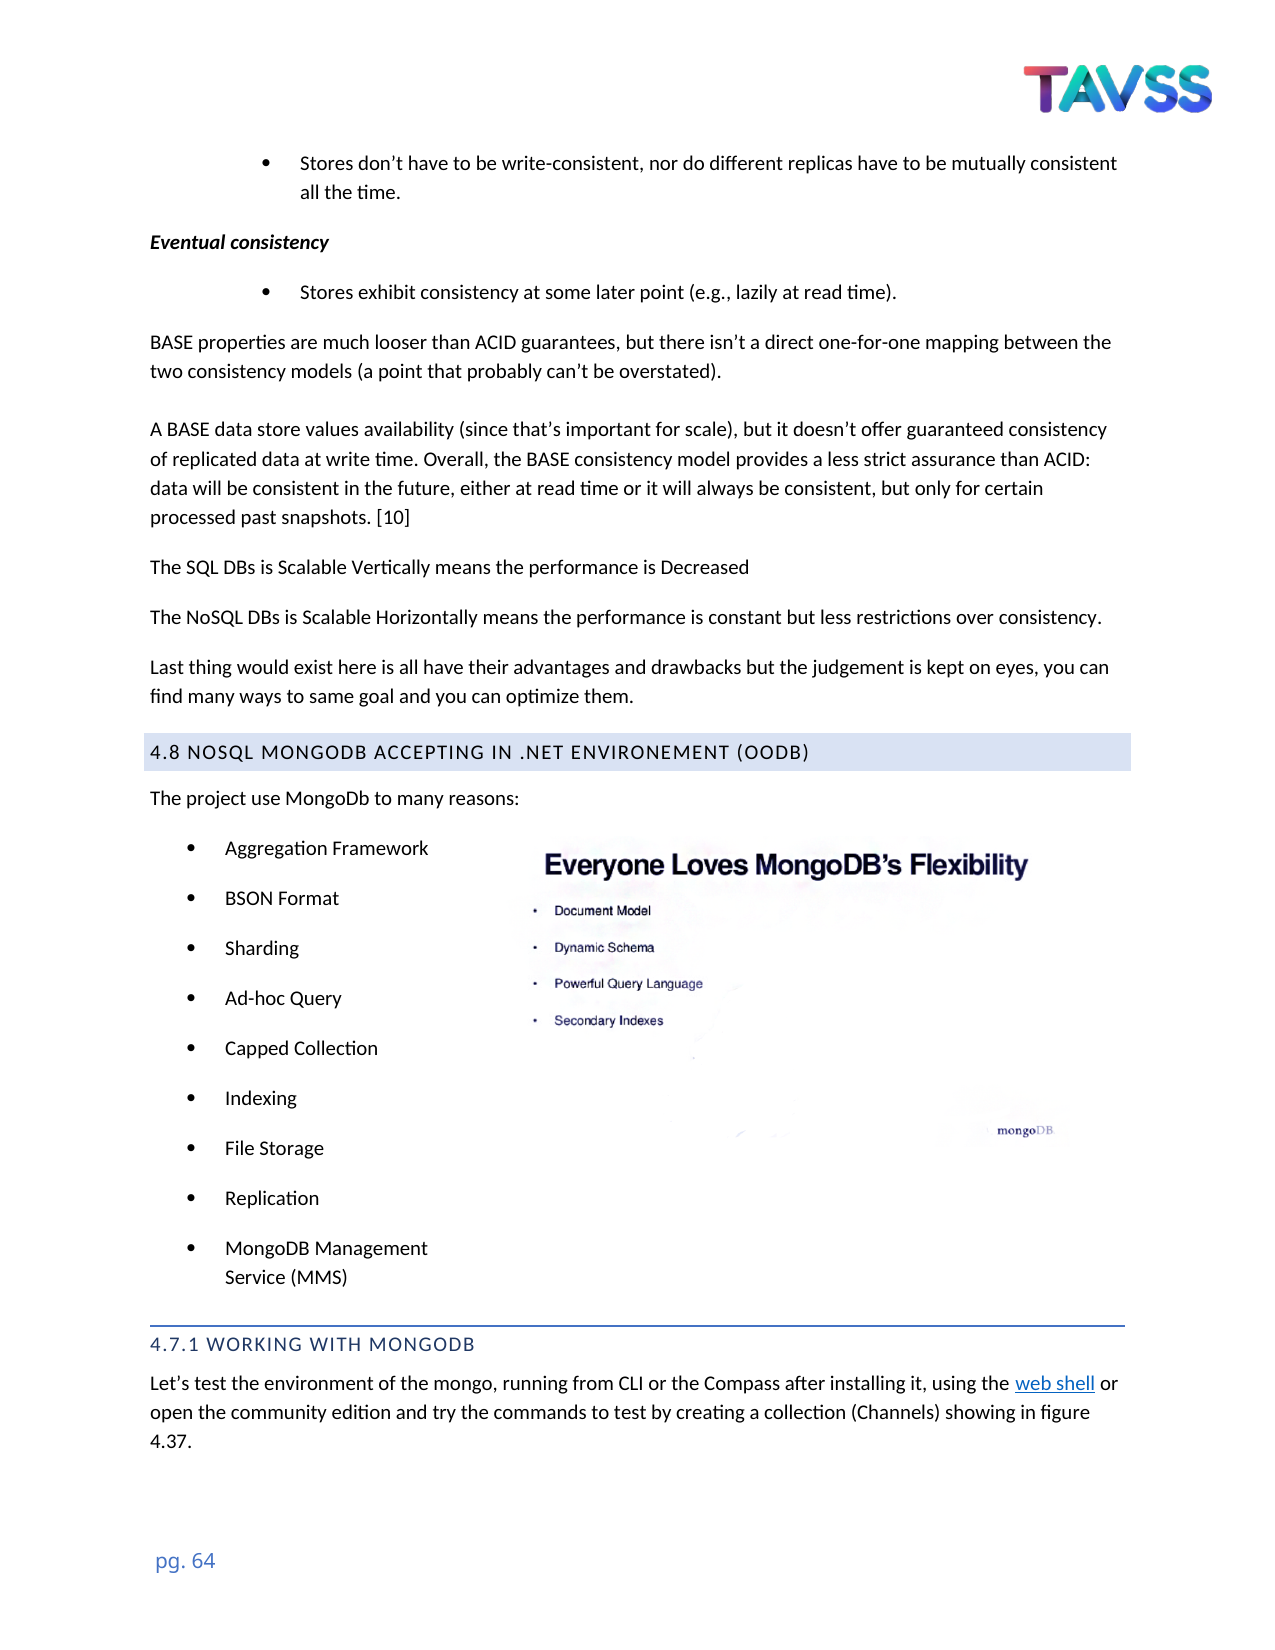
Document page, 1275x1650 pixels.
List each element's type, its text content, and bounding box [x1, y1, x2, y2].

list Sharding [187, 935, 499, 961]
list File Storage [187, 1135, 499, 1161]
list Indexing [187, 1085, 499, 1111]
text The NoSQL DBs is Scalable Horizontally means the performance is constant but less restrictions over consistency. [150, 604, 1125, 629]
text BASE properties are much looser than ACID guarantees, but there isn’t a direct one-for-one mapping between the two consistency models (a point that probably can’t be overstated). A BASE data store values availability (since that’s important for scale), but it doesn’t offer guaranteed consistency of replicated data at write time. Overall, the BASE consistency model provides a less strict assurance than ACID: data will be consistent in the future, either at read time or it will always be consistent, but only for certain processed past snapshots. [10] [150, 329, 1125, 529]
picture [1002, 41, 1236, 135]
list BSON Format [187, 885, 499, 911]
text The project use MongoDb to many reasons: [150, 785, 1125, 811]
text The SQL DBs is Scalable Vertically means the performance is Decreased [150, 554, 1125, 579]
picture [499, 836, 1152, 1231]
list Stores exhibit consistency at some later point (e.g., lazily at read time). [262, 279, 1125, 304]
list MongoDB Management Service (MMS) [187, 1235, 1125, 1290]
text Last thing would exist here is all have their advantages and drawbacks but the judgement is kept on eyes, you can find many ways to same goal and you can optimize them. [150, 654, 1125, 709]
subtitle 4.7.1 Working WIth MongoDb [150, 1327, 1125, 1356]
list Capped Collection [187, 1035, 499, 1061]
list Ad-hoc Query [187, 985, 499, 1011]
subtitle 4.8 NOSQL MongoDb Accepting in .Net Environement (OODB) [150, 740, 1125, 765]
list Stores don’t have to be write-consistent, nor do different replicas have to be mutually consistent all the time. [262, 150, 1125, 204]
text Let’s test the environment of the mongo, running from CLI or the Compass after installing it, using the web shell or open the community edition and try the commands to test by creating a collection (Channels) showing in figure 4.37. [150, 1370, 1125, 1454]
list Replication [187, 1185, 499, 1211]
text Eventual consistency [150, 229, 1125, 254]
list Aggregation Framework [187, 835, 1125, 861]
